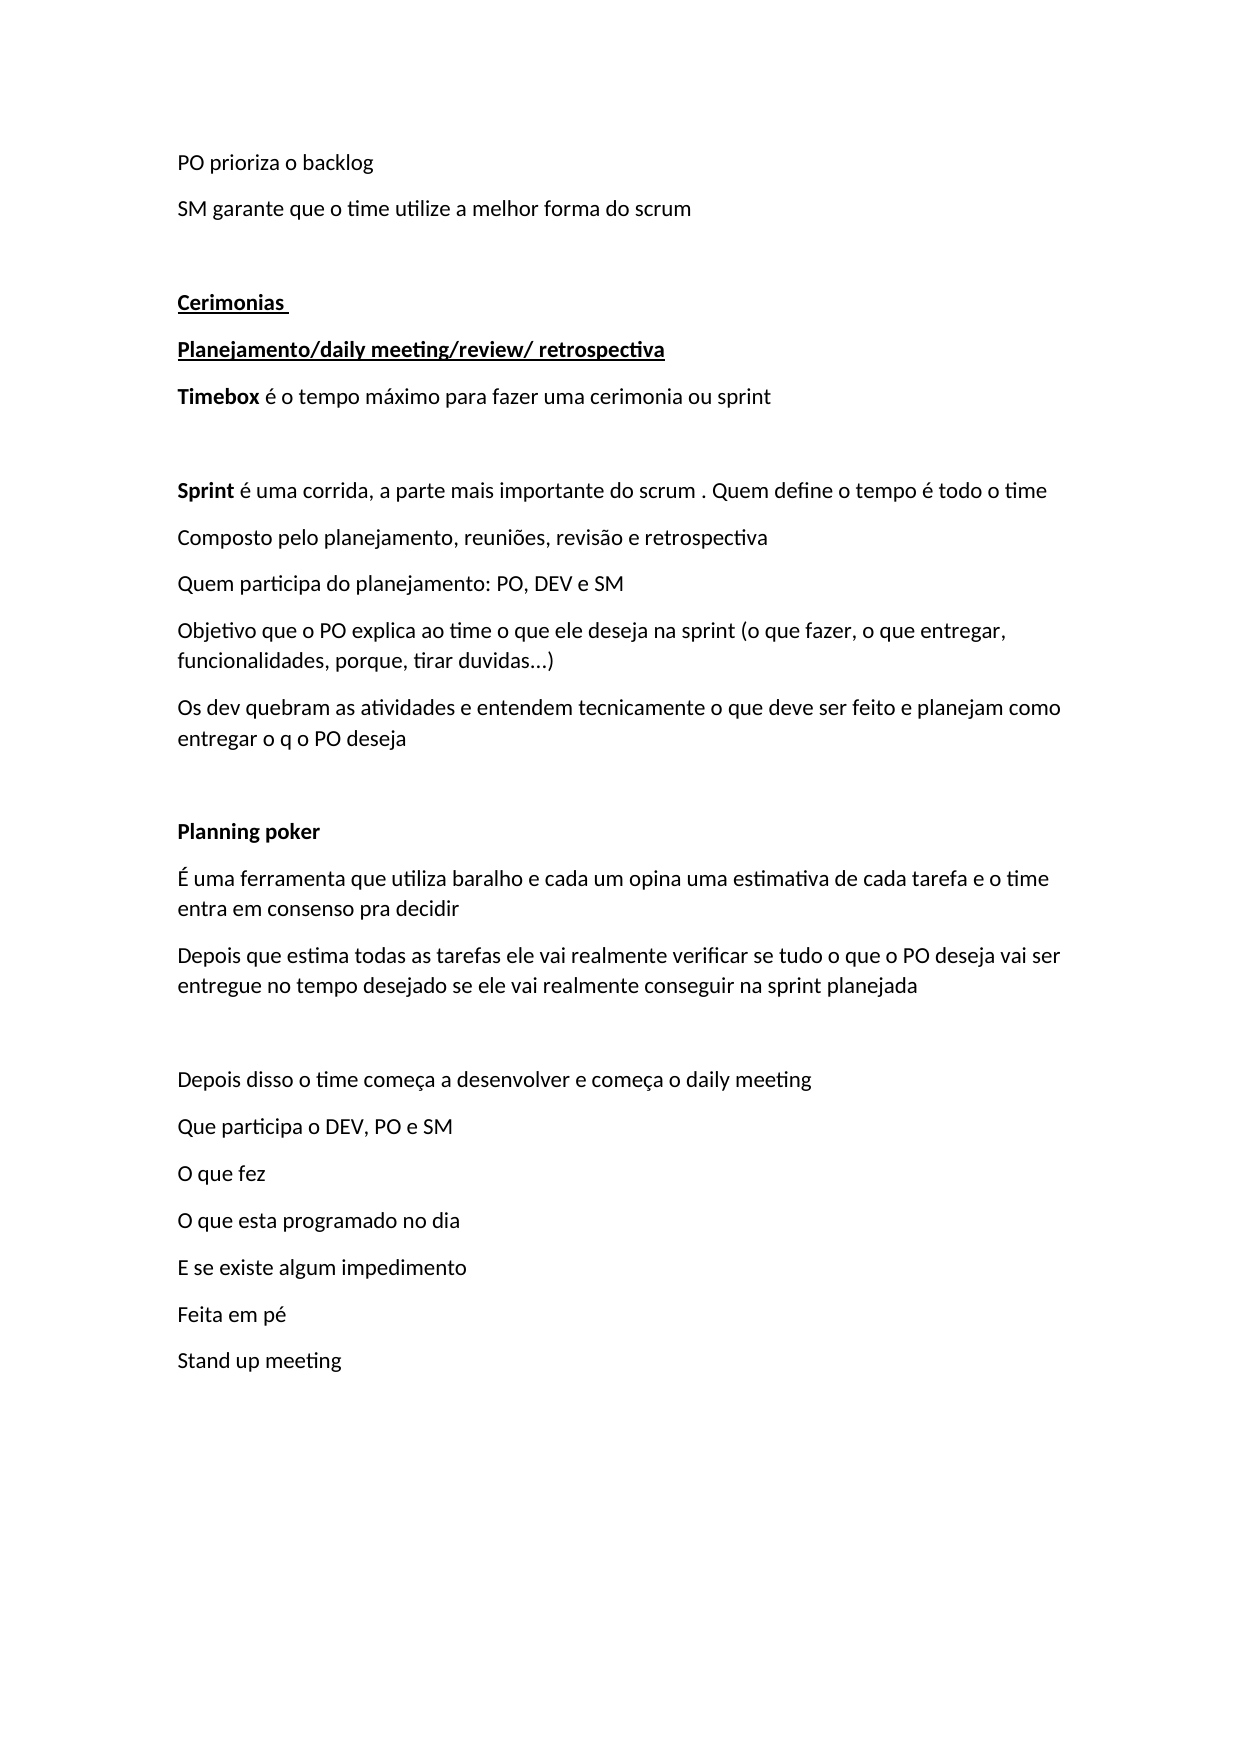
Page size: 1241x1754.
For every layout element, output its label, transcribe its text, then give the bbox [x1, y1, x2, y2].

text Que participa o DEV, PO e SM [177, 1112, 1063, 1140]
text Feita em pé [177, 1300, 1063, 1328]
text Planejamento/daily meeting/review/ retrospectiva [177, 335, 1063, 363]
text Sprint é uma corrida, a parte mais importante do scrum . Quem define o tempo é todo o time [177, 476, 1063, 504]
text O que fez [177, 1159, 1063, 1187]
text Os dev quebram as atividades e entendem tecnicamente o que deve ser feito e planejam como entregar o q o PO deseja [177, 693, 1063, 752]
text Objetivo que o PO explica ao time o que ele deseja na sprint (o que fazer, o que entregar, funcionalidades, porque, tirar duvidas...) [177, 616, 1063, 674]
text Stand up meeting [177, 1347, 1063, 1374]
text É uma ferramenta que utiliza baralho e cada um opina uma estimativa de cada tarefa e o time entra em consenso pra decidir [177, 864, 1063, 922]
text Depois que estima todas as tarefas ele vai realmente verificar se tudo o que o PO deseja vai ser entregue no tempo desejado se ele vai realmente conseguir na sprint planejada [177, 941, 1063, 999]
text Planning poker [177, 817, 1063, 845]
text Quem participa do planejamento: PO, DEV e SM [177, 569, 1063, 597]
text SM garante que o time utilize a melhor forma do scrum [177, 194, 1063, 222]
text Timebox é o tempo máximo para fazer uma cerimonia ou sprint [177, 382, 1063, 410]
text Depois disso o time começa a desenvolver e começa o daily meeting [177, 1065, 1063, 1093]
text PO prioriza o backlog [177, 148, 1063, 176]
text Composto pelo planejamento, reuniões, revisão e retrospectiva [177, 523, 1063, 551]
text E se existe algum impedimento [177, 1253, 1063, 1281]
text Cerimonias [177, 288, 1063, 316]
text O que esta programado no dia [177, 1206, 1063, 1234]
